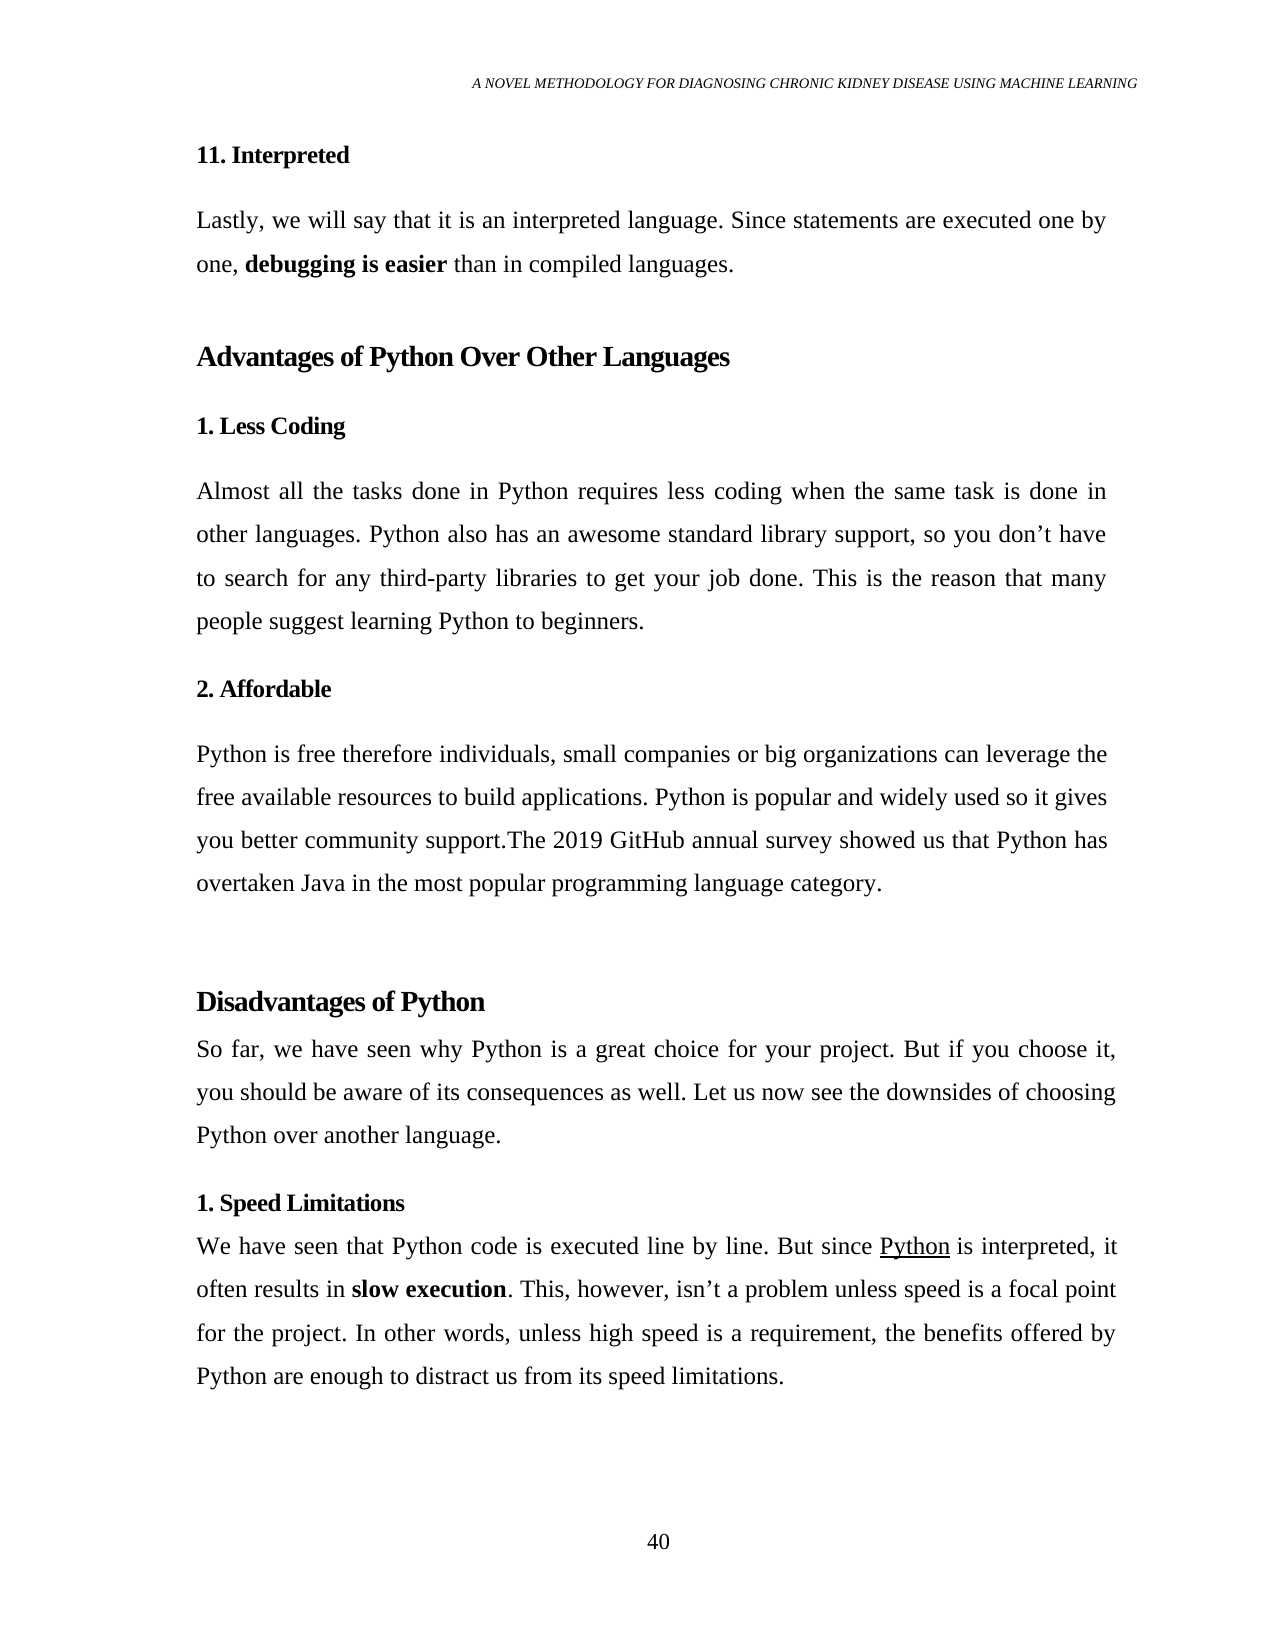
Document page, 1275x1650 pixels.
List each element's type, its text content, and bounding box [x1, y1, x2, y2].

subtitle 11. Interpreted [196, 141, 1108, 169]
text Almost all the tasks done in Python requires less coding when the same task is done in other languages. Python also has an awesome standard library support, so you don’t have to search for any third-party libraries to get your job done. This is the reason that many people suggest learning Python to beginners. [196, 476, 1108, 634]
text Python is free therefore individuals, small companies or big organizations can leverage the free available resources to build applications. Python is popular and widely used so it gives you better community support.The 2019 GitHub annual survey showed us that Python has overtaken Java in the most popular programming language category. [196, 739, 1108, 897]
subtitle 1. Speed Limitations [196, 1188, 1117, 1217]
subtitle Disadvantages of Python [196, 984, 1117, 1017]
text So far, we have seen why Python is a great choice for your project. But if you choose it, you should be aware of its consequences as well. Let us now see the downsides of choosing Python over another language. [196, 1034, 1117, 1149]
subtitle 1. Less Coding [196, 411, 1108, 440]
text We have seen that Python code is executed line by line. But since Python is interpreted, it often results in slow execution. This, however, isn’t a problem unless speed is a focal point for the project. In other words, unless high speed is a requirement, the benefits offered by Python are enough to distract us from its speed limitations. [196, 1231, 1117, 1389]
text Lastly, we will say that it is an interpreted language. Since statements are executed one by one, debugging is easier than in compiled languages. [196, 206, 1108, 277]
subtitle 2. Affordable [196, 674, 1108, 703]
subtitle Advantages of Python Over Other Languages [196, 339, 1108, 373]
